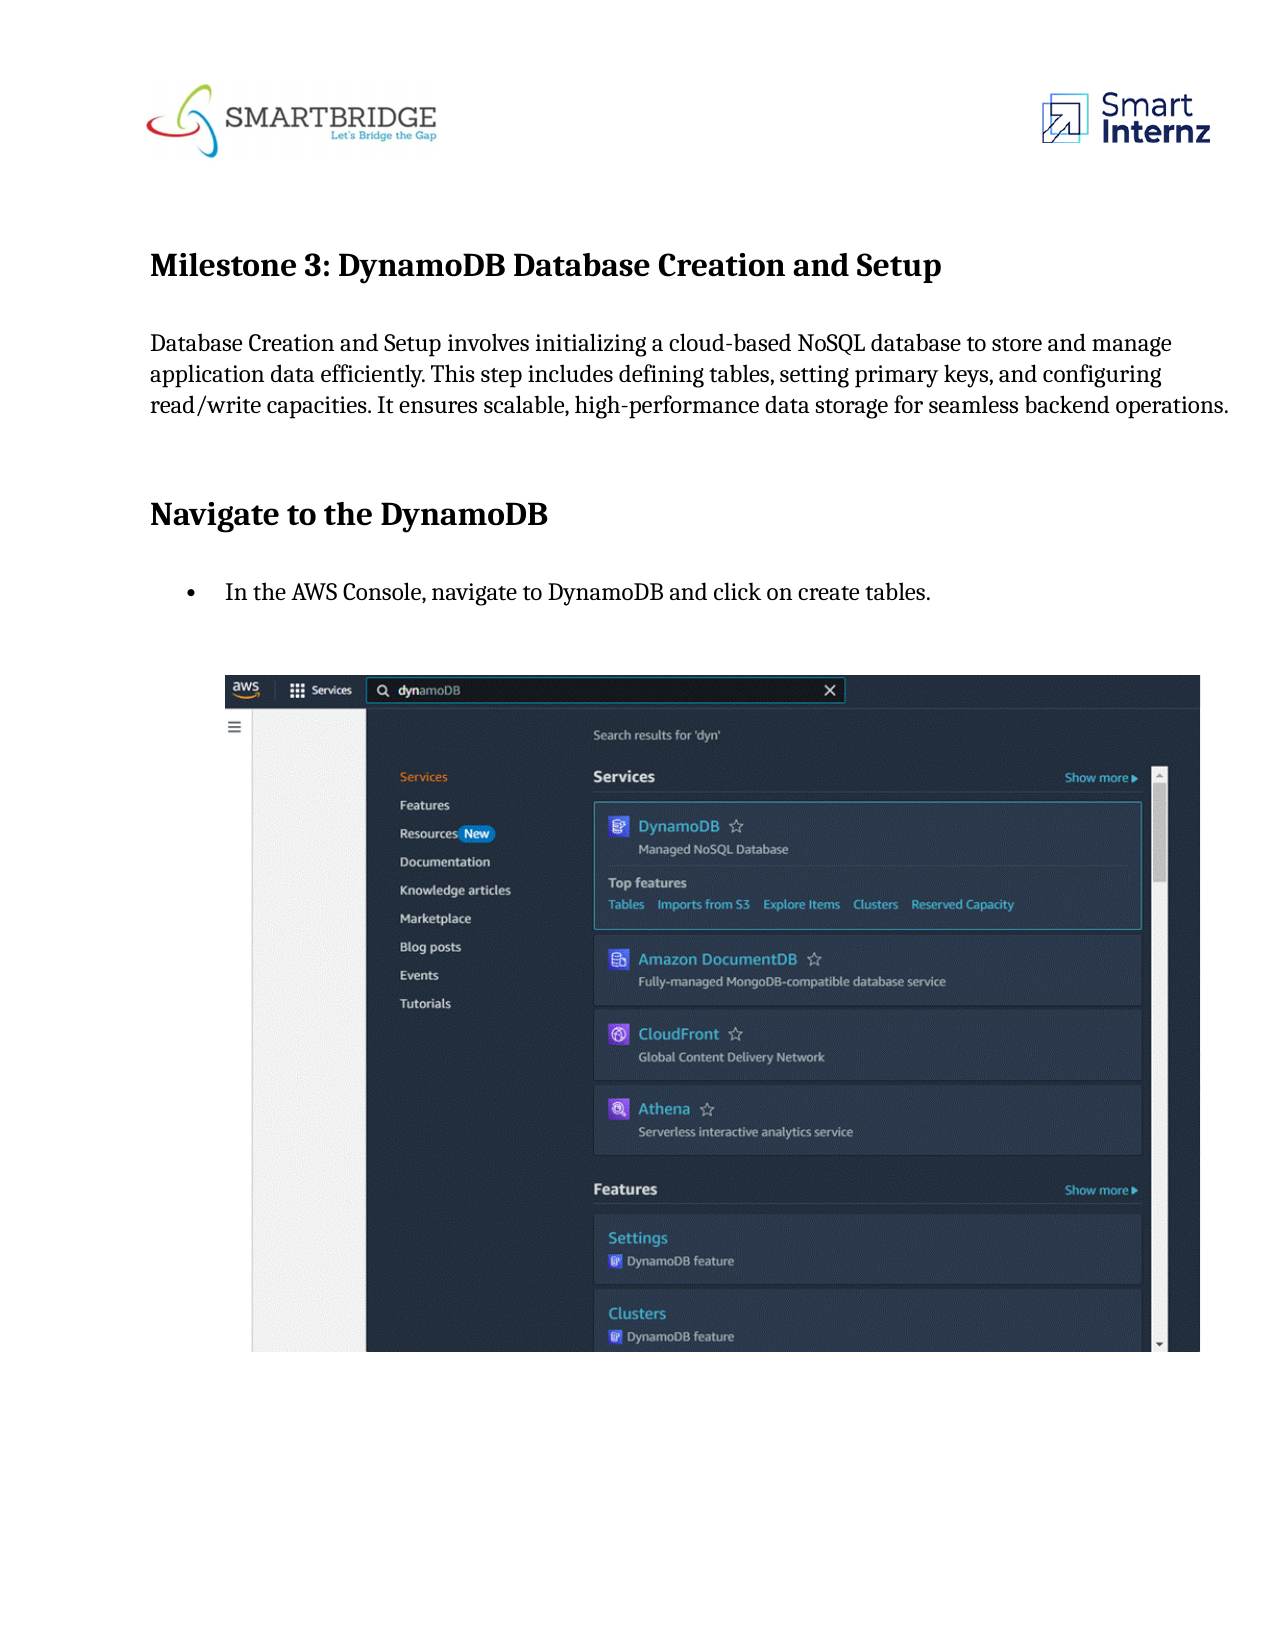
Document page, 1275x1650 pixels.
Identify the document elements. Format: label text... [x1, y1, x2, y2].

list In the AWS Console, navigate to DynamoDB and click on create tables. [187, 578, 1248, 606]
picture [1037, 92, 1214, 143]
picture [225, 675, 1200, 1352]
text Navigate to the DynamoDB [150, 495, 1248, 533]
text Database Creation and Setup involves initializing a cloud-based NoSQL database to store and manage application data efficiently. This step includes defining tables, setting primary keys, and configuring read/write capacities. It ensures scalable, high-performance data storage for seamless backend operations. [150, 329, 1248, 420]
picture [143, 78, 441, 163]
text Milestone 3: DynamoDB Database Creation and Setup [150, 247, 1248, 285]
